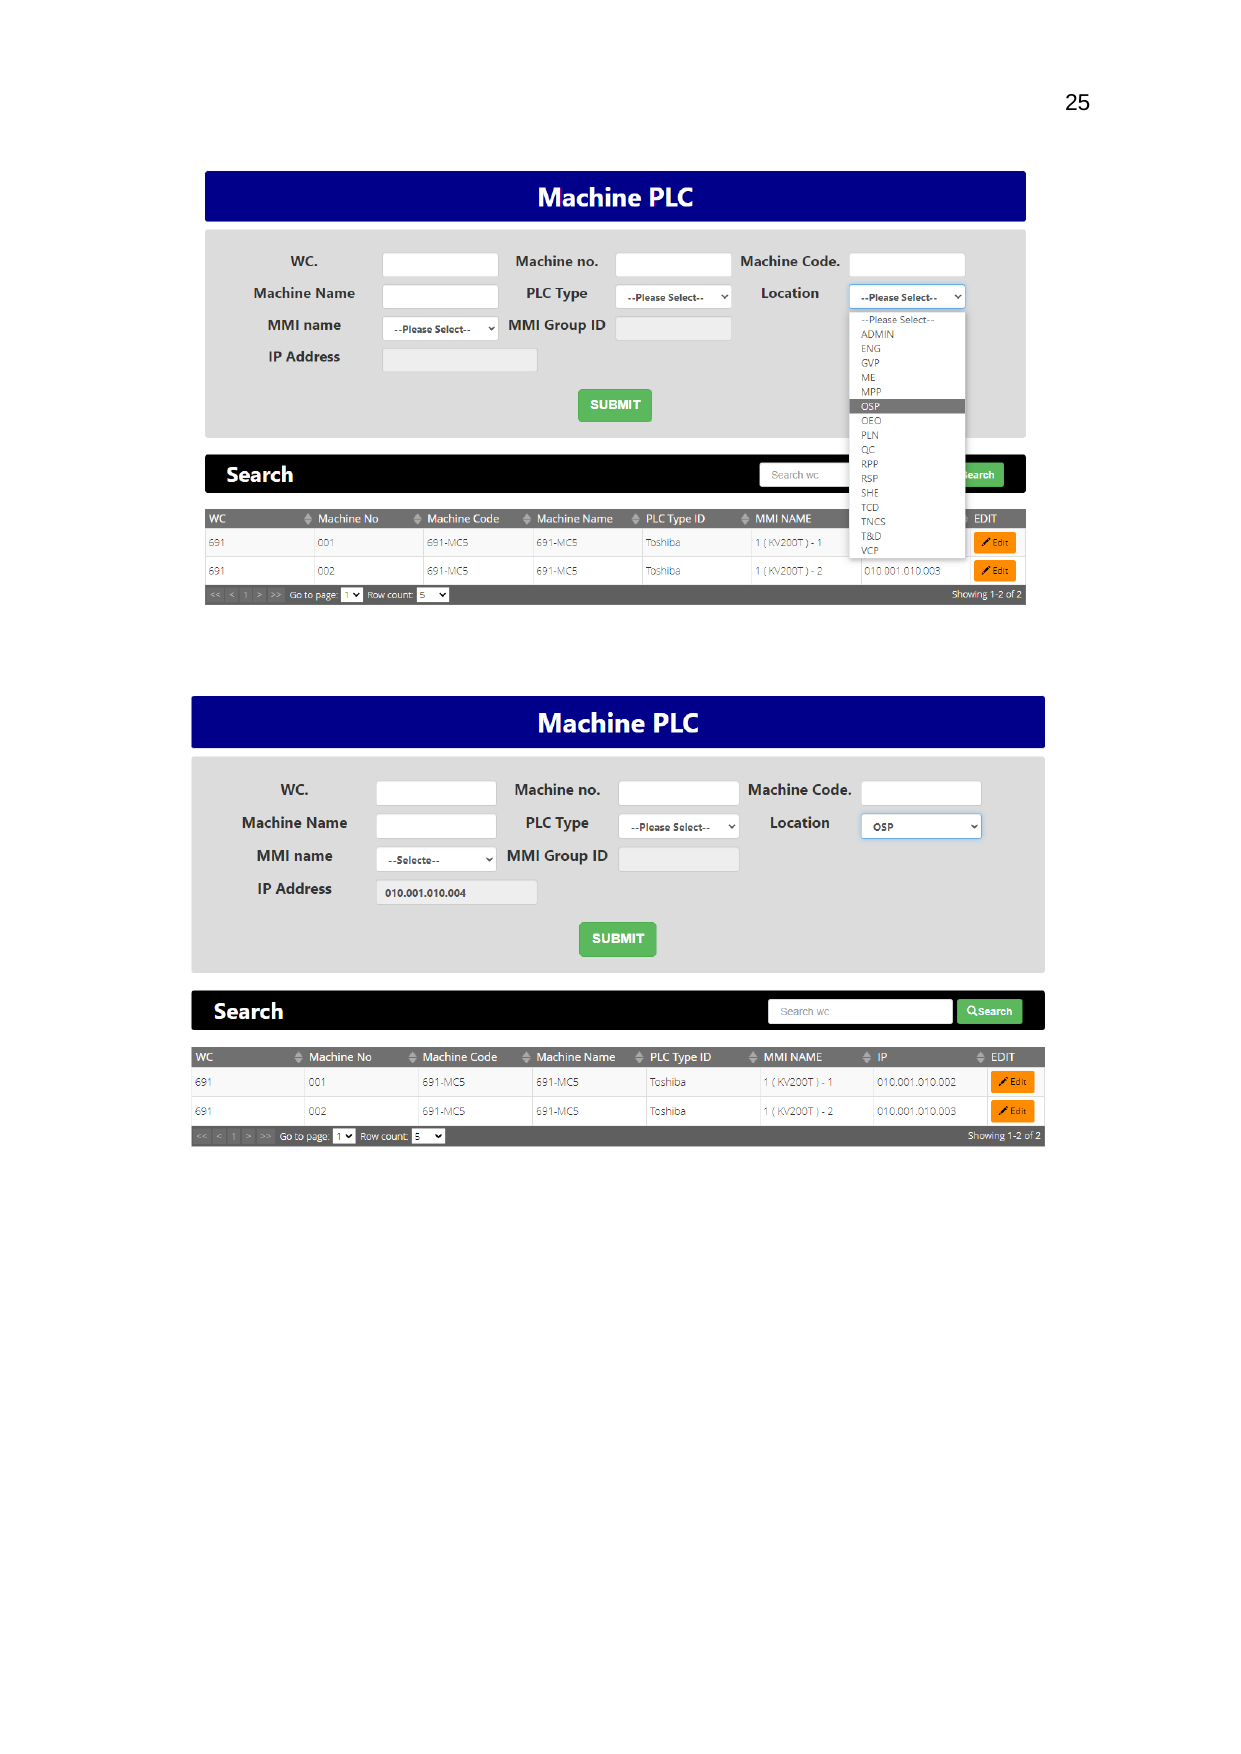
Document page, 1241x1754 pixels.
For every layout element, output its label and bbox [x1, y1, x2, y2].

picture [150, 673, 1091, 1180]
picture [150, 150, 1091, 670]
